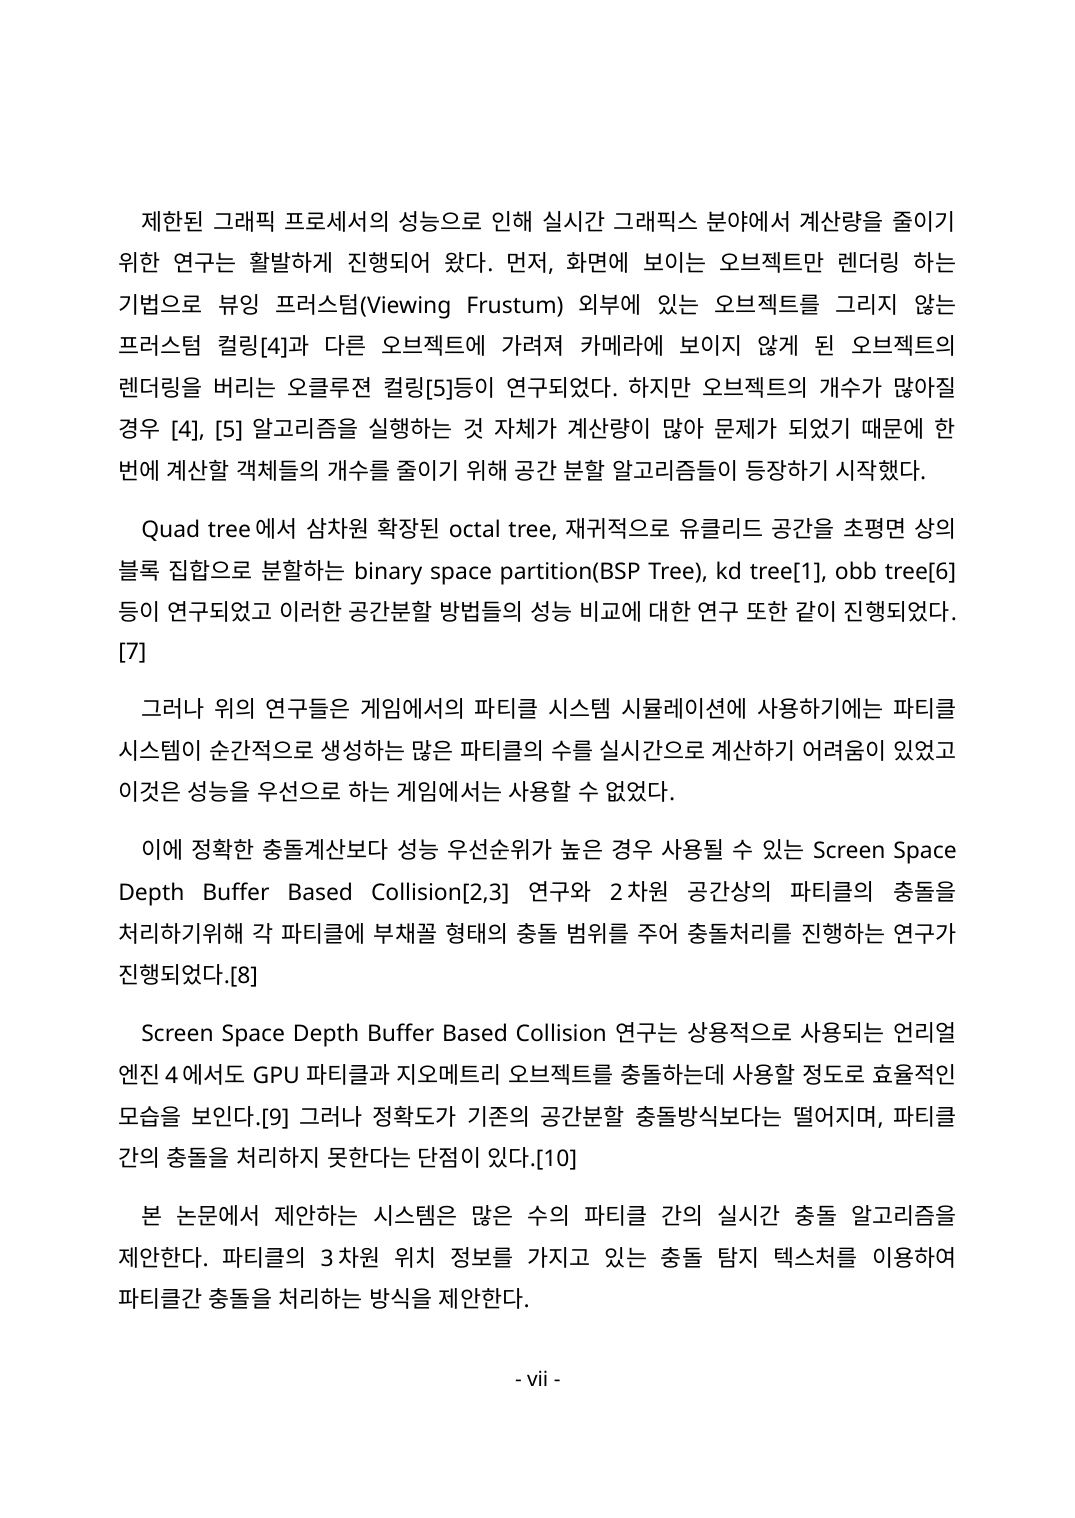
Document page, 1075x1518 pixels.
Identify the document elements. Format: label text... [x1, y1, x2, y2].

text 제한된 그래픽 프로세서의 성능으로 인해 실시간 그래픽스 분야에서 계산량을 줄이기 위한 연구는 활발하게 진행되어 왔다. 먼저, 화면에 보이는 오브젝트만 렌더링 하는 기법으로 뷰잉 프러스텀(Viewing Frustum) 외부에 있는 오브젝트를 그리지 않는 프러스텀 컬링[4]과 다른 오브젝트에 가려져 카메라에 보이지 않게 된 오브젝트의 렌더링을 버리는 오클루젼 컬링[5]등이 연구되었다. 하지만 오브젝트의 개수가 많아질 경우 [4], [5] 알고리즘을 실행하는 것 자체가 계산량이 많아 문제가 되었기 때문에 한 번에 계산할 객체들의 개수를 줄이기 위해 공간 분할 알고리즘들이 등장하기 시작했다. [118, 203, 957, 486]
text 본 논문에서 제안하는 시스템은 많은 수의 파티클 간의 실시간 충돌 알고리즘을 제안한다. 파티클의 3차원 위치 정보를 가지고 있는 충돌 탐지 텍스처를 이용하여 파티클간 충돌을 처리하는 방식을 제안한다. [118, 1198, 957, 1314]
text 이에 정확한 충돌계산보다 성능 우선순위가 높은 경우 사용될 수 있는 Screen Space Depth Buffer Based Collision[2,3] 연구와 2차원 공간상의 파티클의 충돌을 처리하기위해 각 파티클에 부채꼴 형태의 충돌 범위를 주어 충돌처리를 진행하는 연구가 진행되었다.[8] [118, 832, 957, 990]
text Quad tree에서 삼차원 확장된 octal tree, 재귀적으로 유클리드 공간을 초평면 상의 블록 집합으로 분할하는 binary space partition(BSP Tree), kd tree[1], obb tree[6] 등이 연구되었고 이러한 공간분할 방법들의 성능 비교에 대한 연구 또한 같이 진행되었다.[7] [118, 511, 957, 667]
text 그러나 위의 연구들은 게임에서의 파티클 시스템 시뮬레이션에 사용하기에는 파티클 시스템이 순간적으로 생성하는 많은 파티클의 수를 실시간으로 계산하기 어려움이 있었고 이것은 성능을 우선으로 하는 게임에서는 사용할 수 없었다. [118, 691, 957, 807]
text Screen Space Depth Buffer Based Collision 연구는 상용적으로 사용되는 언리얼 엔진4에서도 GPU 파티클과 지오메트리 오브젝트를 충돌하는데 사용할 정도로 효율적인 모습을 보인다.[9] 그러나 정확도가 기존의 공간분할 충돌방식보다는 떨어지며, 파티클 간의 충돌을 처리하지 못한다는 단점이 있다.[10] [118, 1015, 957, 1173]
